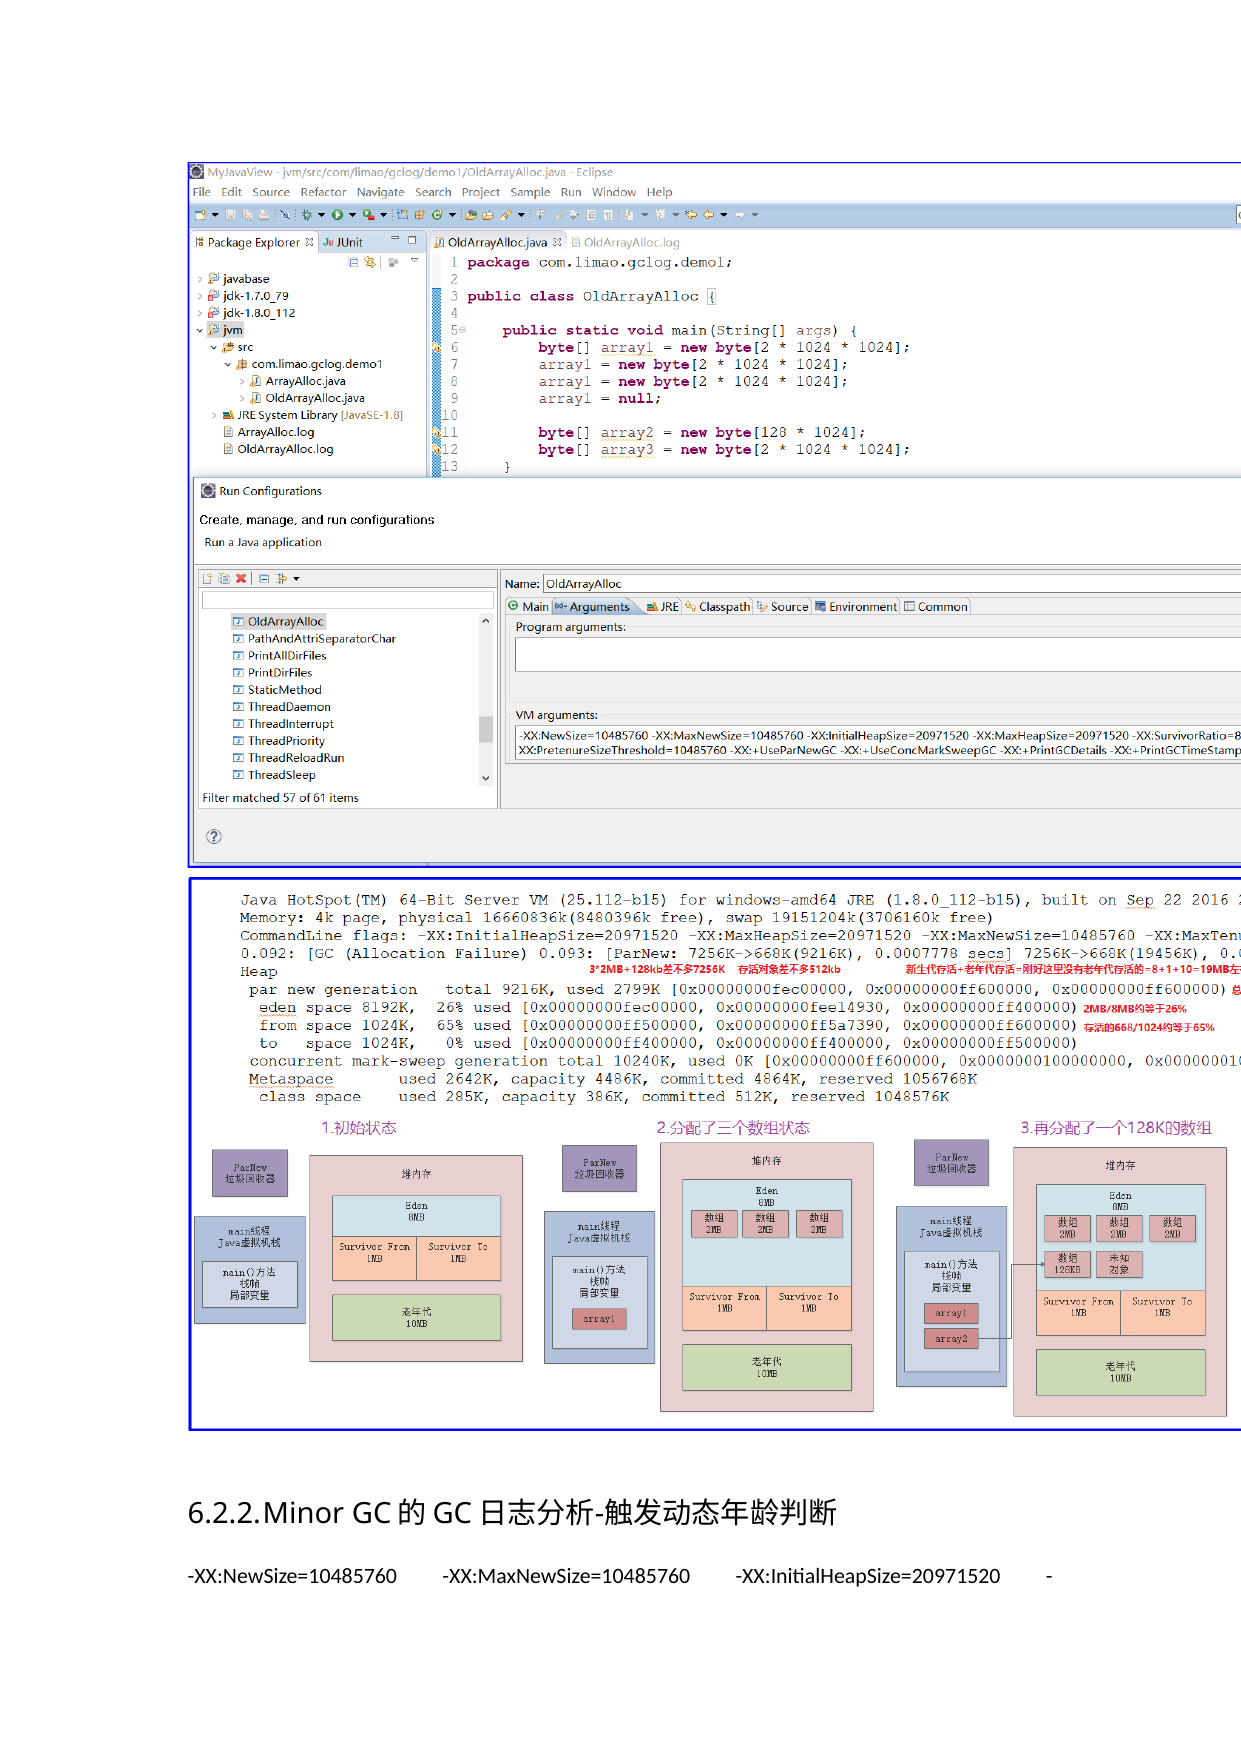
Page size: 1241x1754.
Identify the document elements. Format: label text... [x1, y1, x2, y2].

subtitle Minor GC的GC日志分析-触发动态年龄判断 [187, 1478, 1053, 1543]
picture [187, 877, 1241, 1431]
picture [187, 162, 1241, 868]
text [187, 1559, 1053, 1592]
